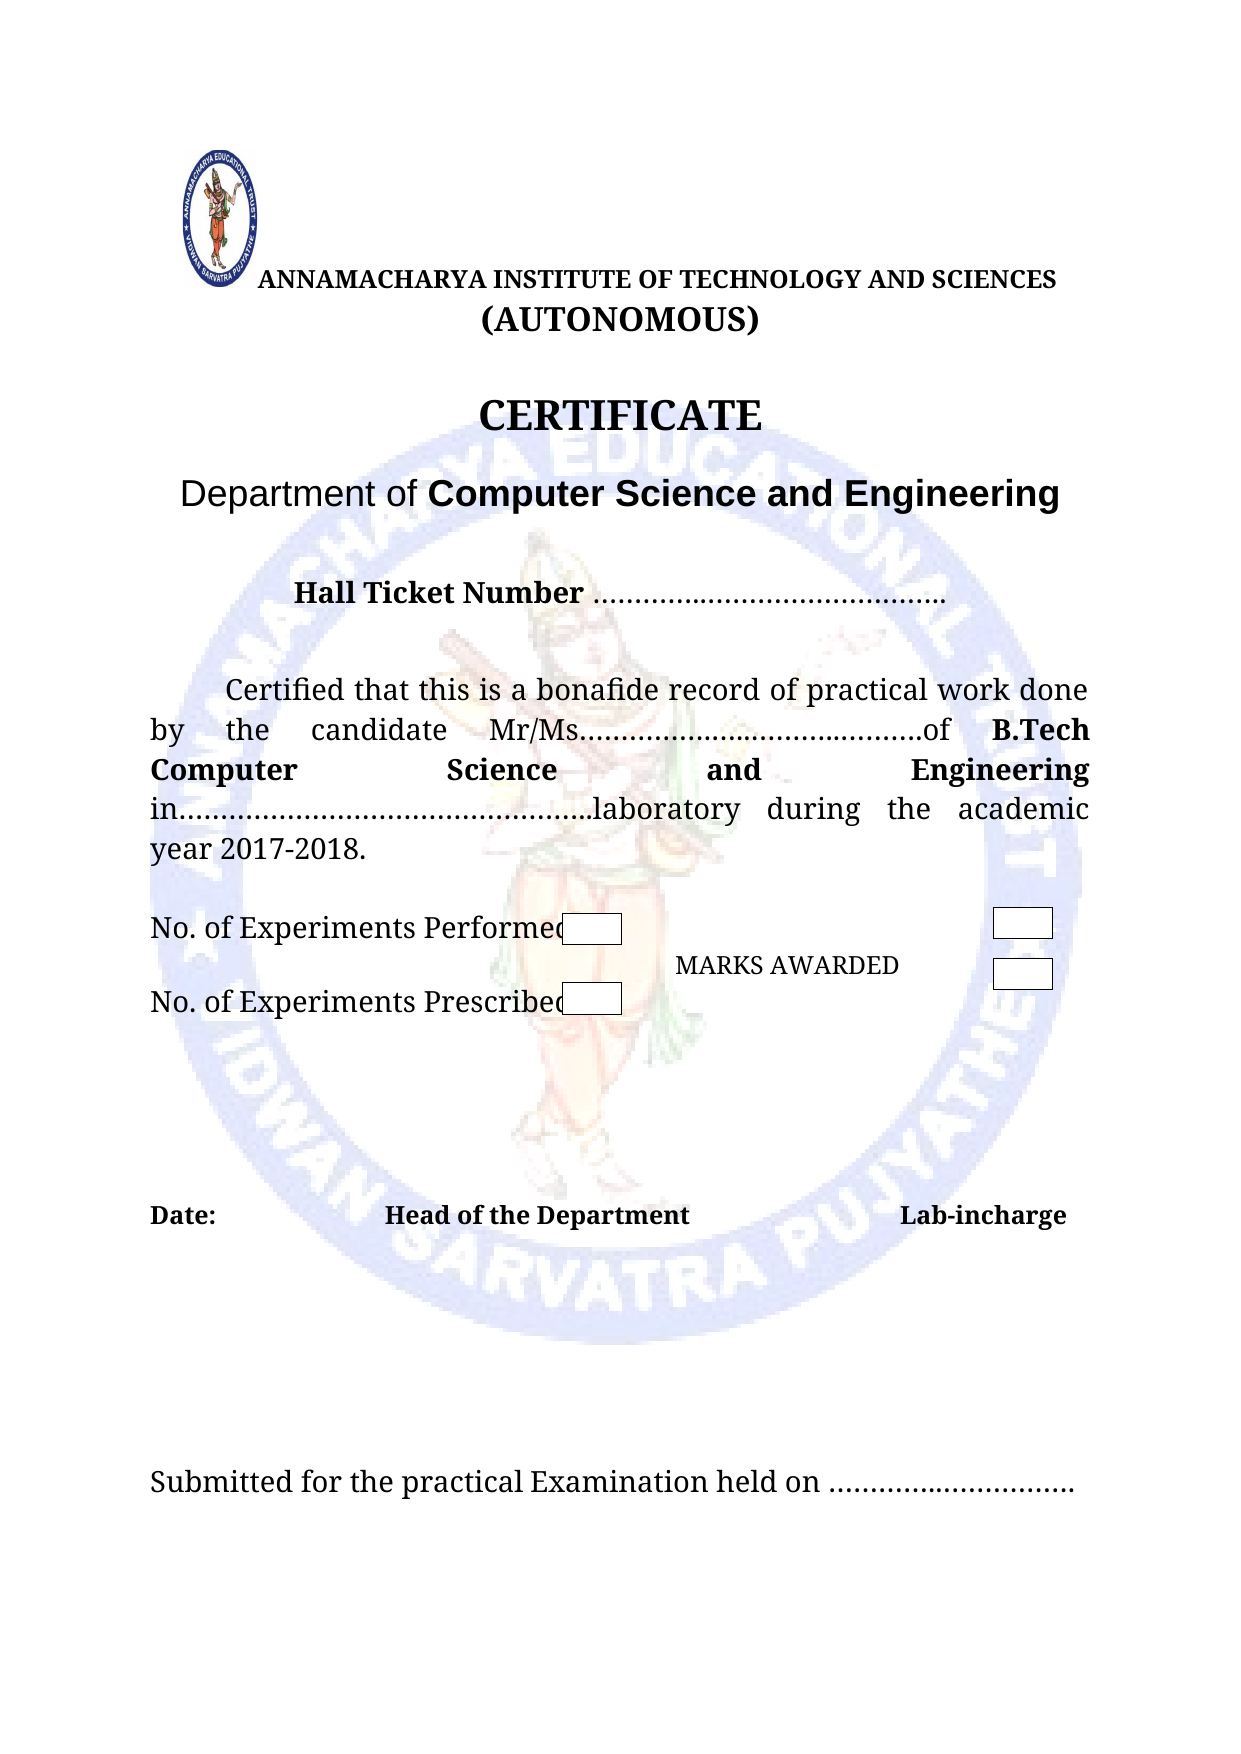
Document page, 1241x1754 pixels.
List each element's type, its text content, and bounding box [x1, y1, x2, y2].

text (AUTONOMOUS) [150, 295, 1090, 341]
text Department of Computer Science and Engineering [150, 472, 1090, 515]
text ANNAMACHARYA INSTITUTE OF TECHNOLOGY AND SCIENCES [150, 150, 1090, 295]
picture [182, 150, 258, 288]
text No. of Experiments Prescribed [150, 981, 1090, 1021]
text Certified that this is a bonafide record of practical work done by the candidate Mr/Ms…………….…..………..……….of B.Tech Computer Science and Engineering in…………………………………………..laboratory during the academic year 2017-2018. [150, 669, 1090, 868]
text Hall Ticket Number …………..……………………….. [150, 572, 1090, 612]
text Submitted for the practical Examination held on …………..……………. [150, 1462, 1090, 1501]
text CERTIFICATE [150, 386, 1090, 443]
text No. of Experiments Performed [150, 908, 1090, 947]
text Date: Head of the Department Lab-incharge [150, 1198, 1090, 1232]
text MARKS AWARDED [150, 947, 1090, 981]
